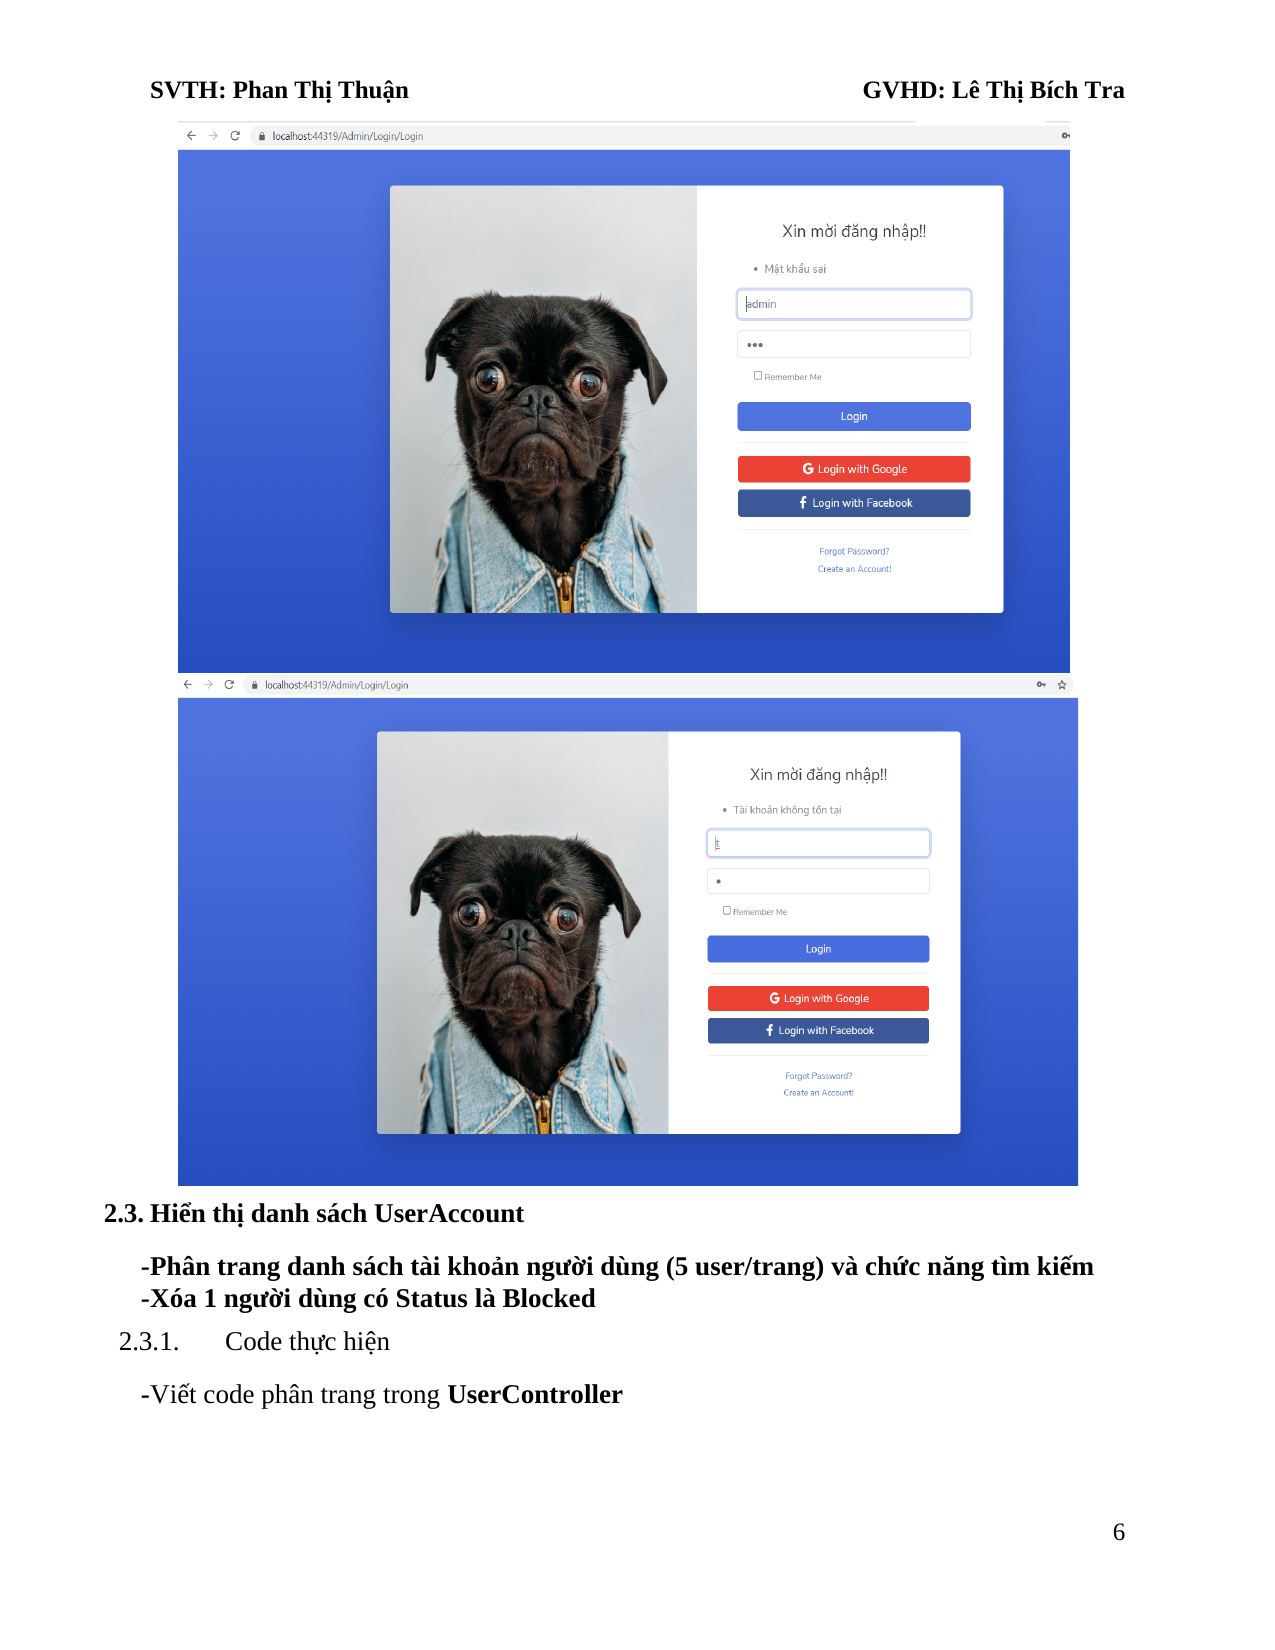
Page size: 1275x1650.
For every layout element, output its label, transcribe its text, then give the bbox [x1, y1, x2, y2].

text Code thực hiện [103, 1325, 1125, 1356]
list Phân trang danh sách tài khoản người dùng (5 user/trang) và chức năng tìm kiếm [141, 1251, 1125, 1282]
list Xóa 1 người dùng có Status là Blocked [141, 1282, 1125, 1313]
picture [178, 121, 1079, 1186]
text Hiển thị danh sách UserAccount [103, 1198, 1125, 1229]
list Viết code phân trang trong UserController [141, 1378, 1125, 1409]
